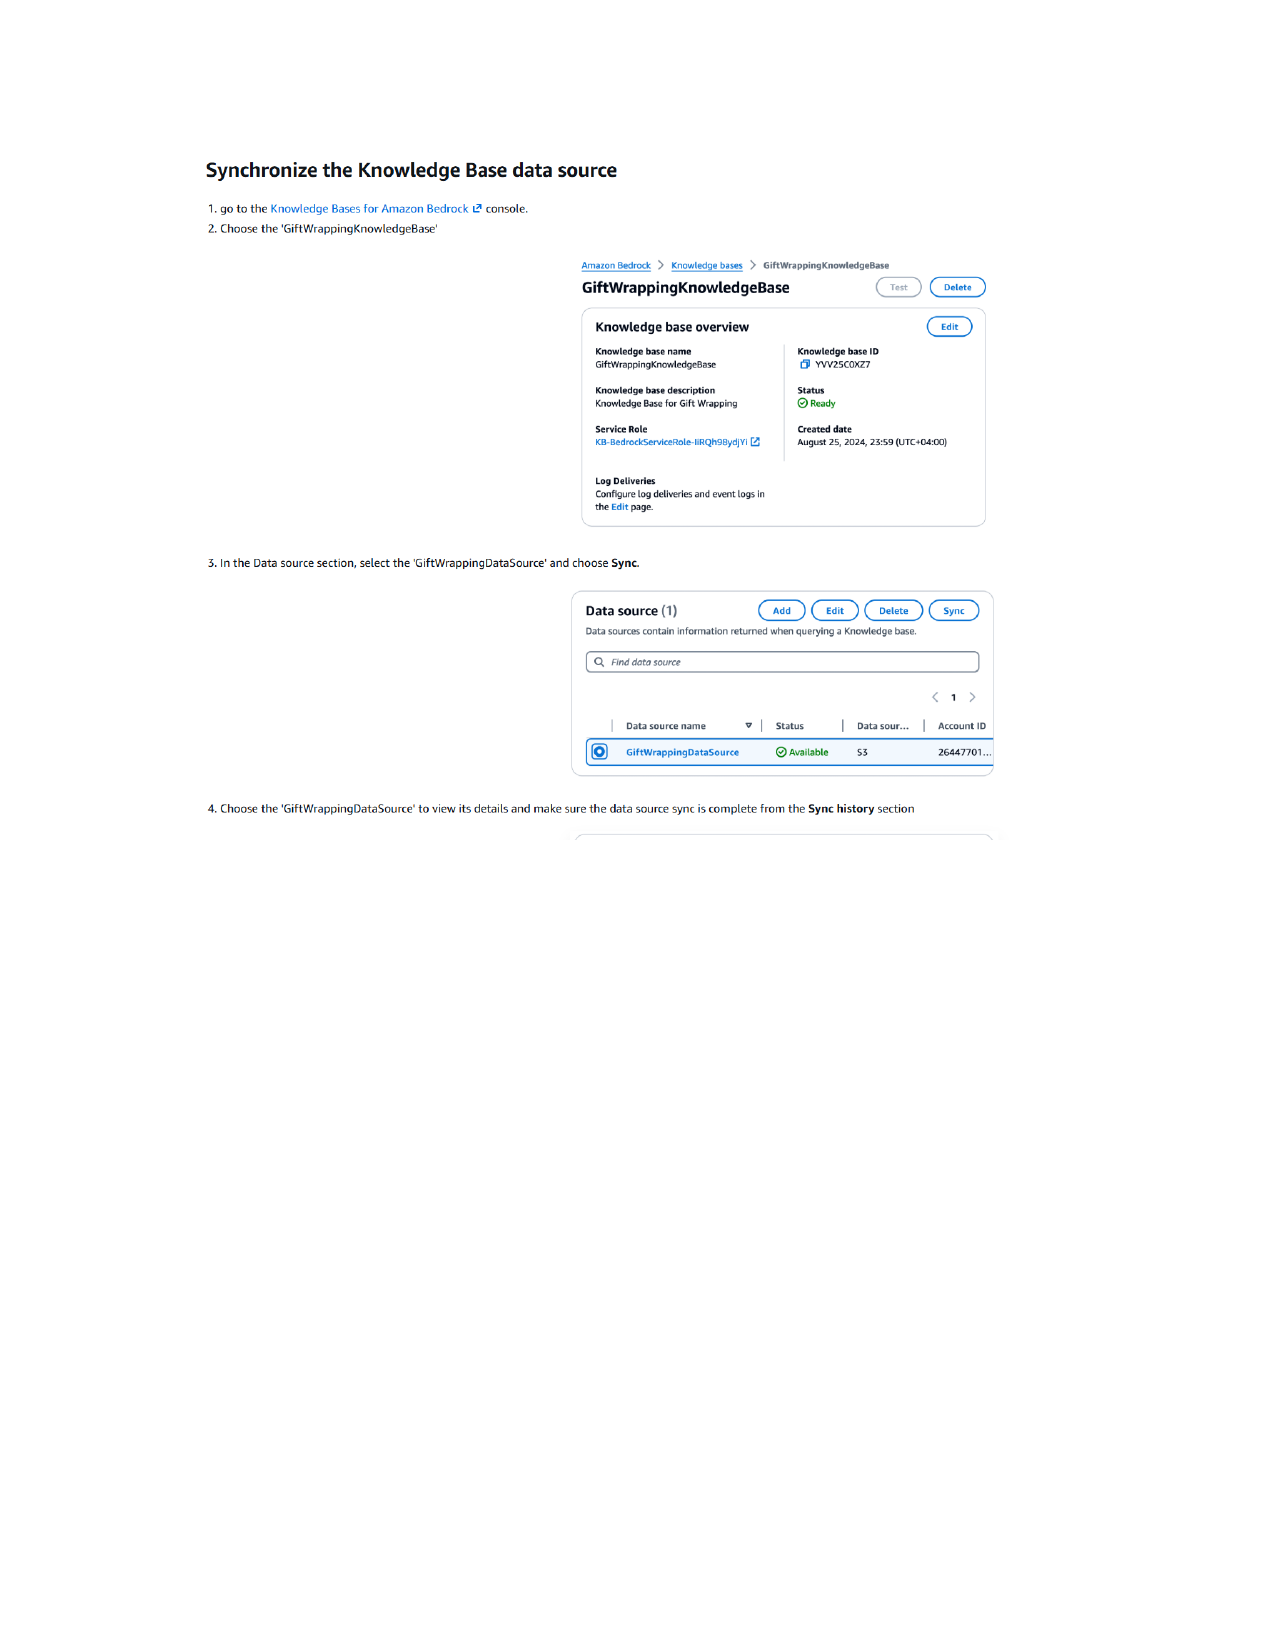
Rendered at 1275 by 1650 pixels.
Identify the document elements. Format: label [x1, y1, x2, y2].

picture [177, 147, 1098, 840]
